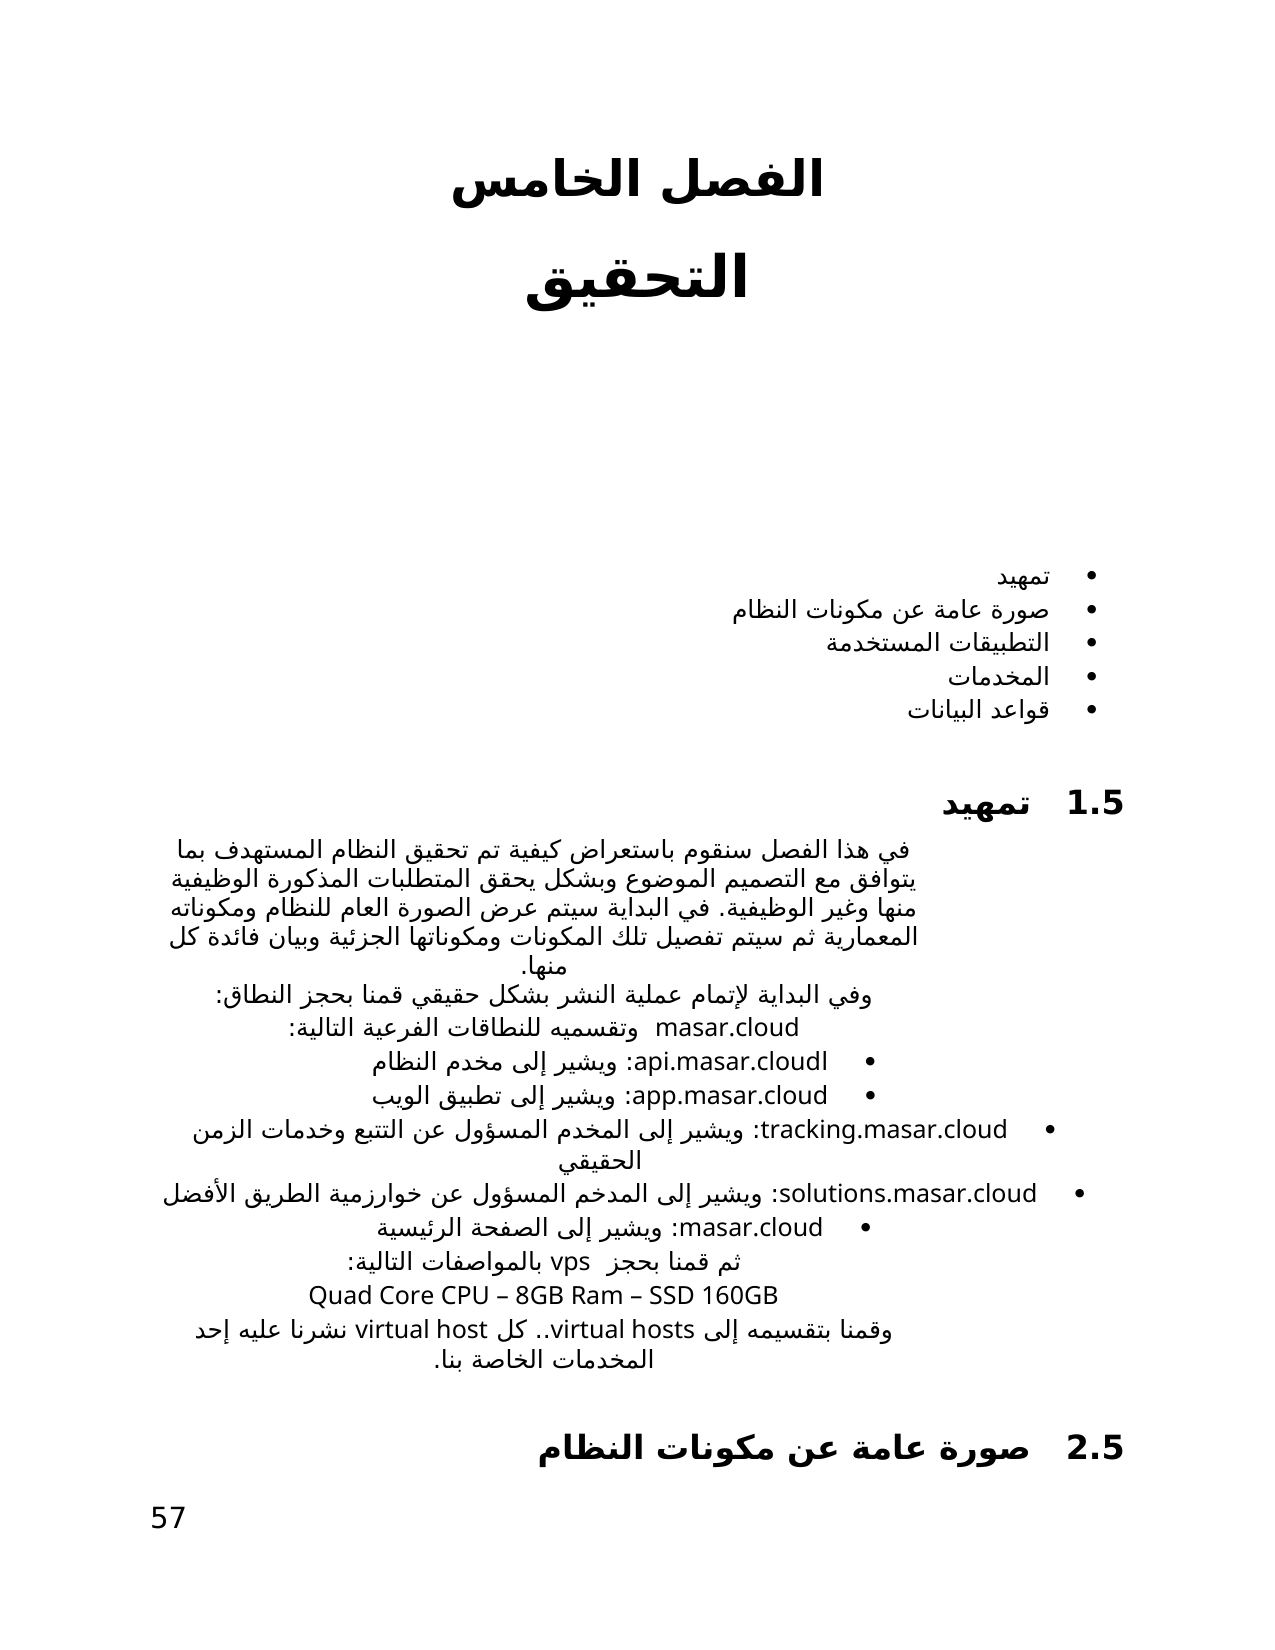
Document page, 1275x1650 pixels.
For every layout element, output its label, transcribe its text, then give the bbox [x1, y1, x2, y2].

text في هذا الفصل سنقوم باستعراض كيفية تم تحقيق النظام المستهدف بما يتوافق مع التصميم الموضوع وبشكل يحقق المتطلبات المذكورة الوظيفية منها وغير الوظيفية. في البداية سيتم عرض الصورة العام للنظام ومكوناته المعمارية ثم سيتم تفصيل تلك المكونات ومكوناتها الجزئية وبيان فائدة كل منها. [150, 835, 937, 981]
list اapi.masar.cloud: ويشير إلى مخدم النظام [150, 1044, 1087, 1078]
list قواعد البيانات [150, 696, 1087, 725]
list tracking.masar.cloud: ويشير إلى المخدم المسؤول عن التتبع وخدمات الزمن الحقيقي [150, 1112, 1087, 1175]
text وفي البداية لإتمام عملية النشر بشكل حقيقي قمنا بحجز النطاق: masar.cloud وتقسميه للنطاقات الفرعية التالية: [150, 981, 937, 1044]
text وقمنا بتقسيمه إلى virtual hosts.. كل virtual host نشرنا عليه إحد المخدمات الخاصة بنا. [150, 1311, 937, 1375]
text ثم قمنا بحجز vps بالمواصفات التالية: [150, 1243, 937, 1277]
title التحقيق [150, 244, 1125, 312]
list تمهيد [150, 562, 1087, 591]
list masar.cloud: ويشير إلى الصفحة الرئيسية [150, 1209, 1087, 1243]
list صورة عامة عن مكونات النظام [150, 595, 1087, 624]
list solutions.masar.cloud: ويشير إلى المدخم المسؤول عن خوارزمية الطريق الأفضل [150, 1175, 1087, 1209]
list التطبيقات المستخدمة [150, 629, 1087, 658]
list المخدمات [150, 662, 1087, 691]
text الفصل الخامس [150, 150, 1125, 208]
list app.masar.cloud: ويشير إلى تطبيق الويب [150, 1078, 1087, 1112]
title 1.5 تمهيد [150, 783, 1125, 822]
title 2.5 صورة عامة عن مكونات النظام [150, 1429, 1125, 1468]
text Quad Core CPU – 8GB Ram – SSD 160GB [150, 1277, 937, 1311]
